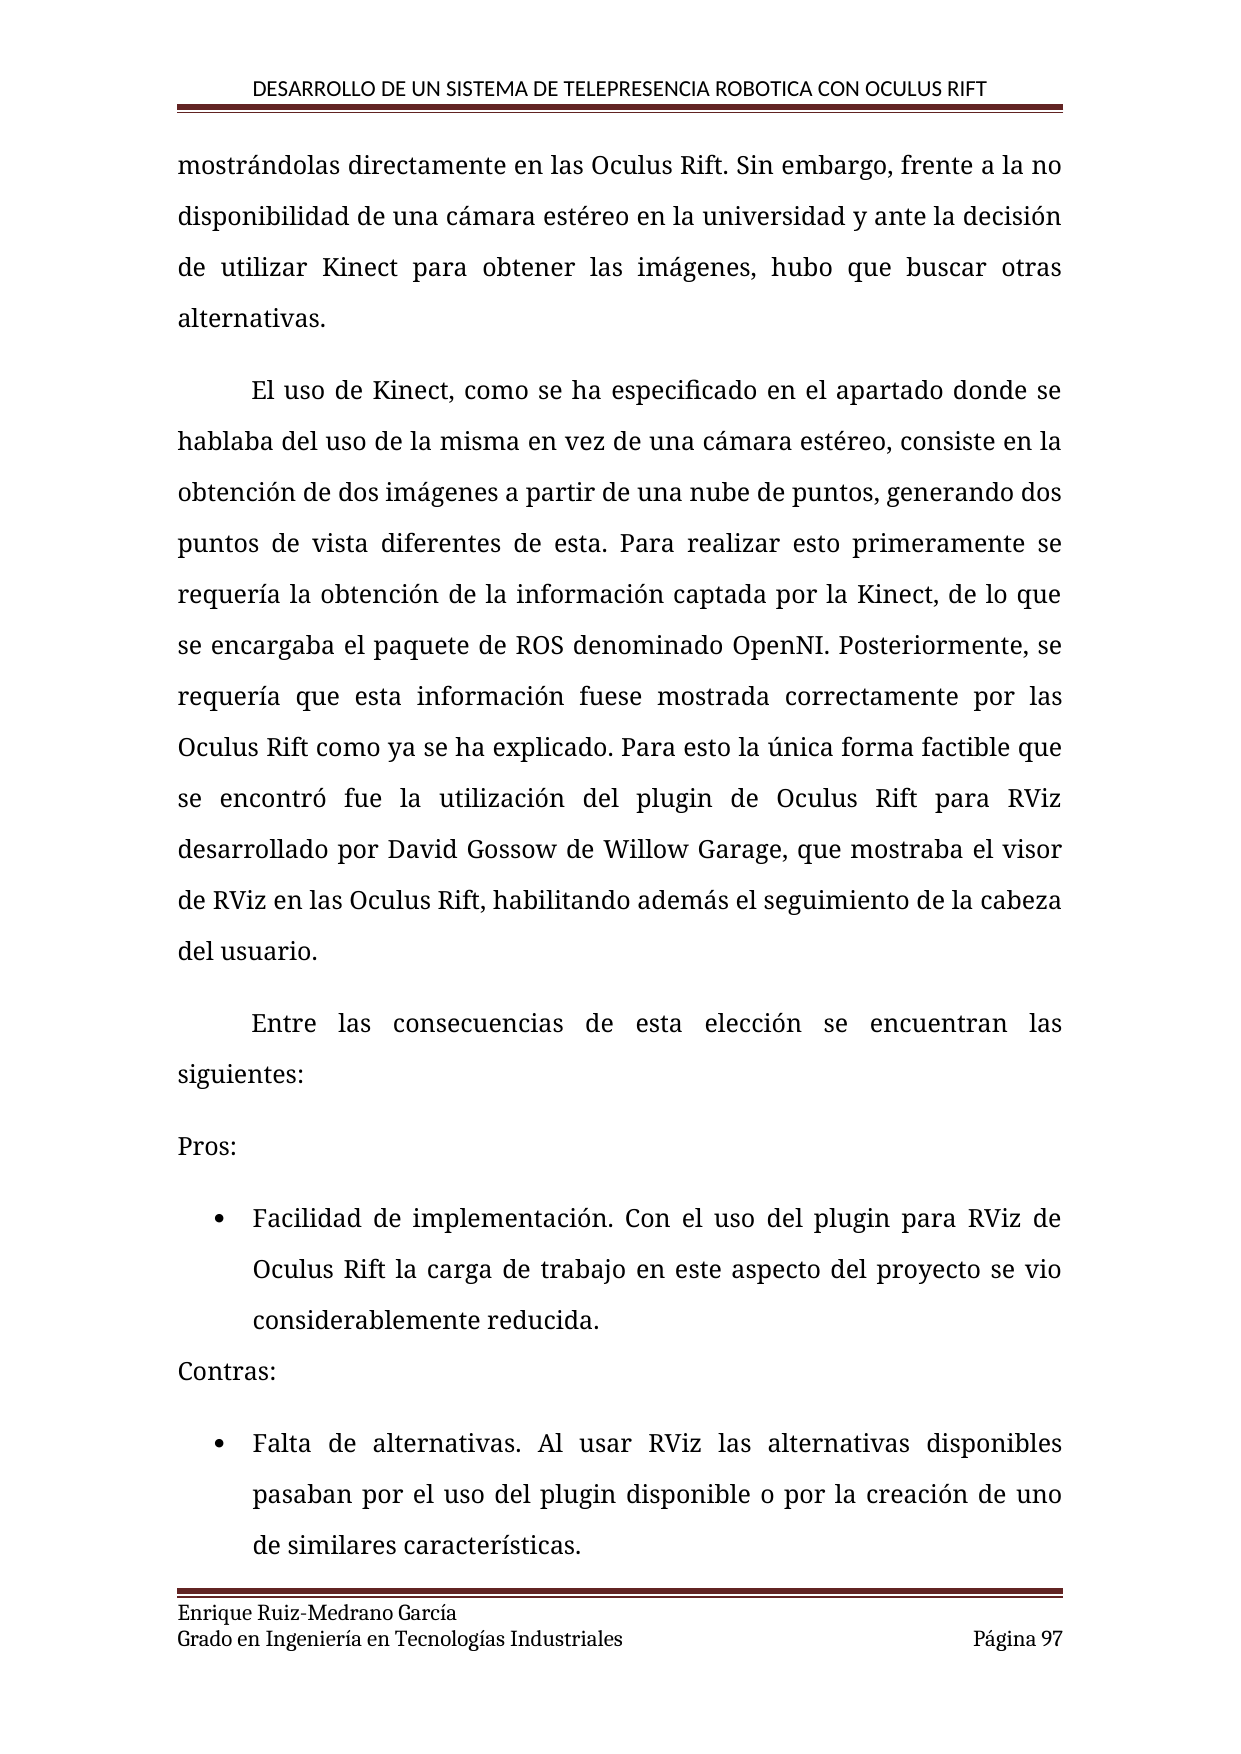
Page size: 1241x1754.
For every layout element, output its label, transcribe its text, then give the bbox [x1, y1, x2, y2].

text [177, 148, 1063, 335]
text Pros: [177, 1129, 1063, 1163]
list Facilidad de implementación. Con el uso del plugin para RViz de Oculus Rift la carga de trabajo en este aspecto del proyecto se vio considerablemente reducida. [215, 1201, 1063, 1337]
list Falta de alternativas. Al usar RViz las alternativas disponibles pasaban por el uso del plugin disponible o por la creación de uno de similares características. [215, 1426, 1063, 1562]
text Contras: [177, 1354, 1063, 1388]
text El uso de Kinect, como se ha especificado en el apartado donde se hablaba del uso de la misma en vez de una cámara estéreo, consiste en la obtención de dos imágenes a partir de una nube de puntos, generando dos puntos de vista diferentes de esta. Para realizar esto primeramente se requería la obtención de la información captada por la Kinect, de lo que se encargaba el paquete de ROS denominado OpenNI. Posteriormente, se requería que esta información fuese mostrada correctamente por las Oculus Rift como ya se ha explicado. Para esto la única forma factible que se encontró fue la utilización del plugin de Oculus Rift para RViz desarrollado por David Gossow de Willow Garage, que mostraba el visor de RViz en las Oculus Rift, habilitando además el seguimiento de la cabeza del usuario. [177, 373, 1063, 968]
text Entre las consecuencias de esta elección se encuentran las siguientes: [177, 1006, 1063, 1091]
